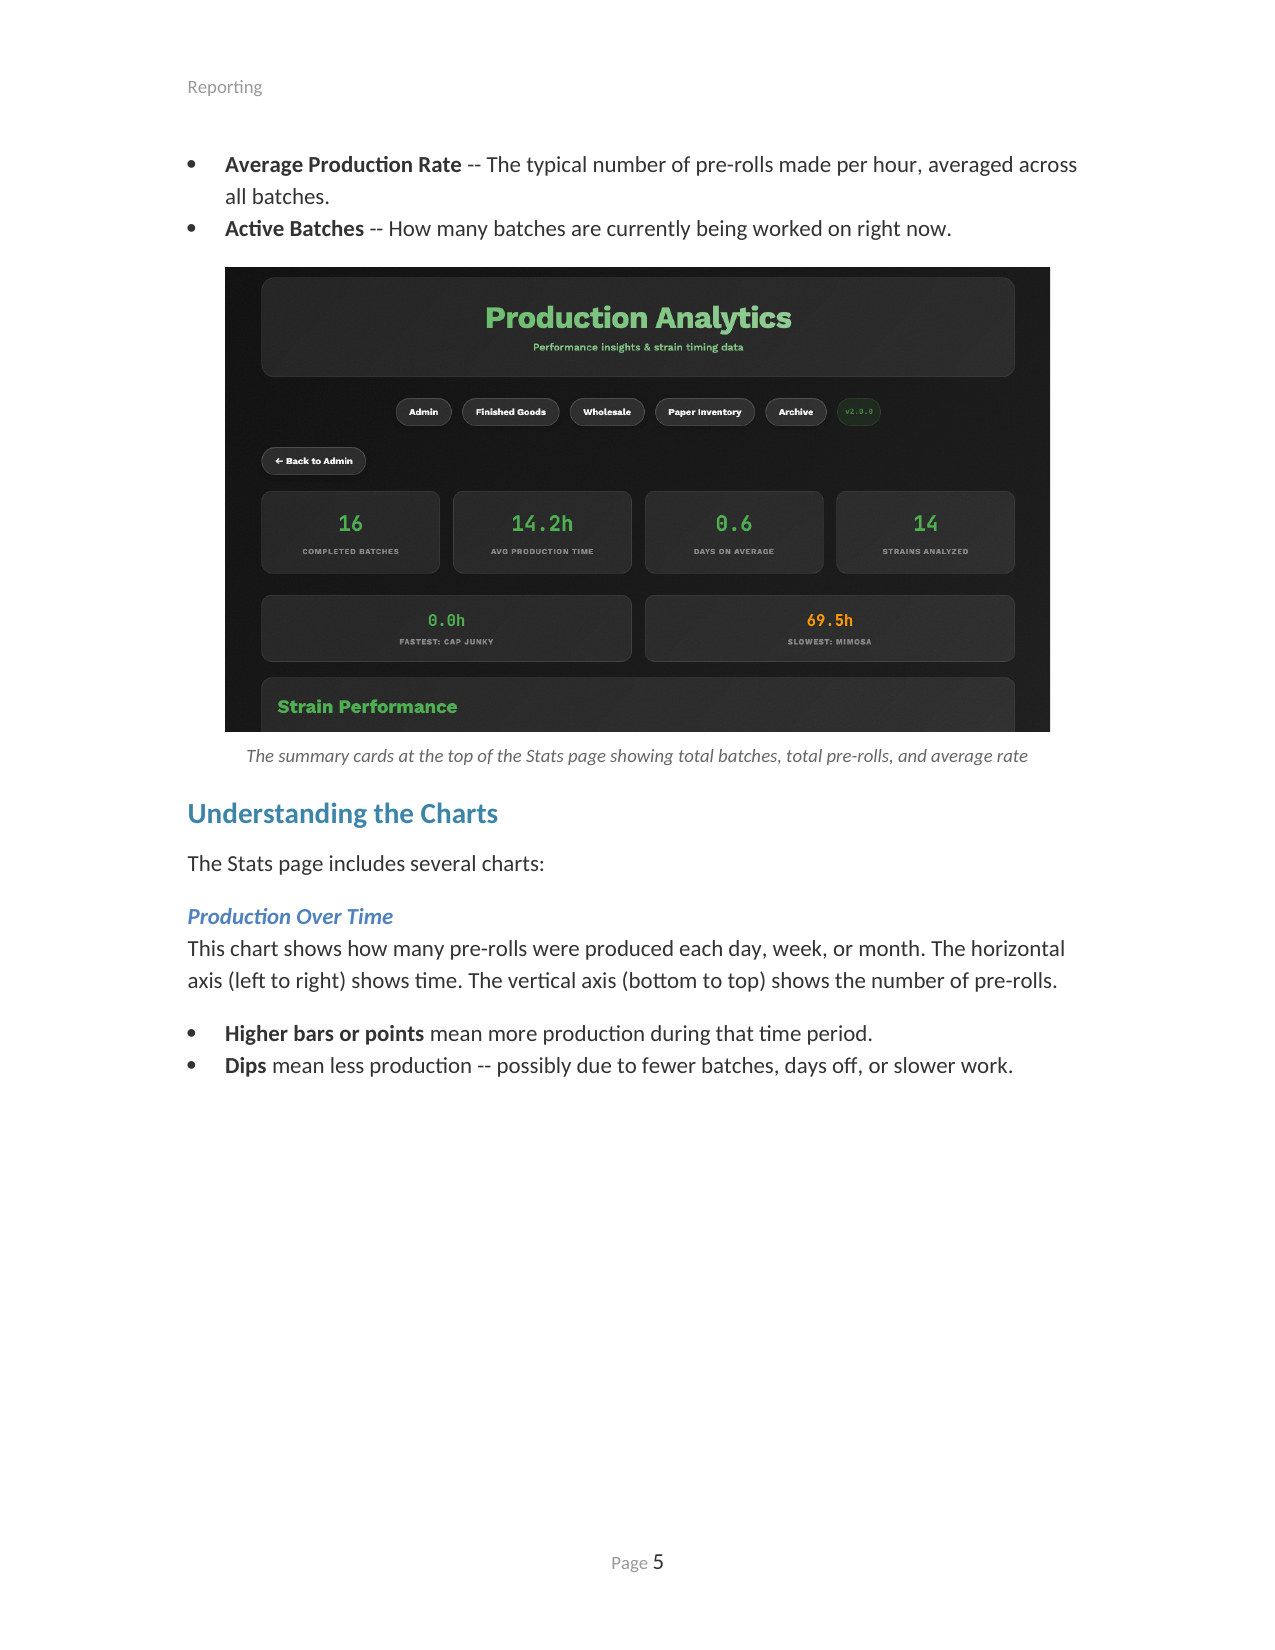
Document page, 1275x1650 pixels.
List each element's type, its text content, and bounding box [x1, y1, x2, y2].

text The summary cards at the top of the Stats page showing total batches, total pre-rolls, and average rate [187, 744, 1087, 767]
list Active Batches -- How many batches are currently being worked on right now. [187, 214, 1087, 242]
text This chart shows how many pre-rolls were produced each day, week, or month. The horizontal axis (left to right) shows time. The vertical axis (bottom to top) shows the number of pre-rolls. [187, 934, 1087, 994]
text The Stats page includes several charts: [187, 849, 1087, 877]
list Dips mean less production -- possibly due to fewer batches, days off, or slower work. [187, 1051, 1087, 1079]
subtitle Production Over Time [187, 902, 1087, 930]
picture [225, 267, 1050, 732]
list Average Production Rate -- The typical number of pre-rolls made per hour, averaged across all batches. [187, 150, 1087, 210]
subtitle Understanding the Charts [187, 795, 1087, 831]
list Higher bars or points mean more production during that time period. [187, 1019, 1087, 1047]
